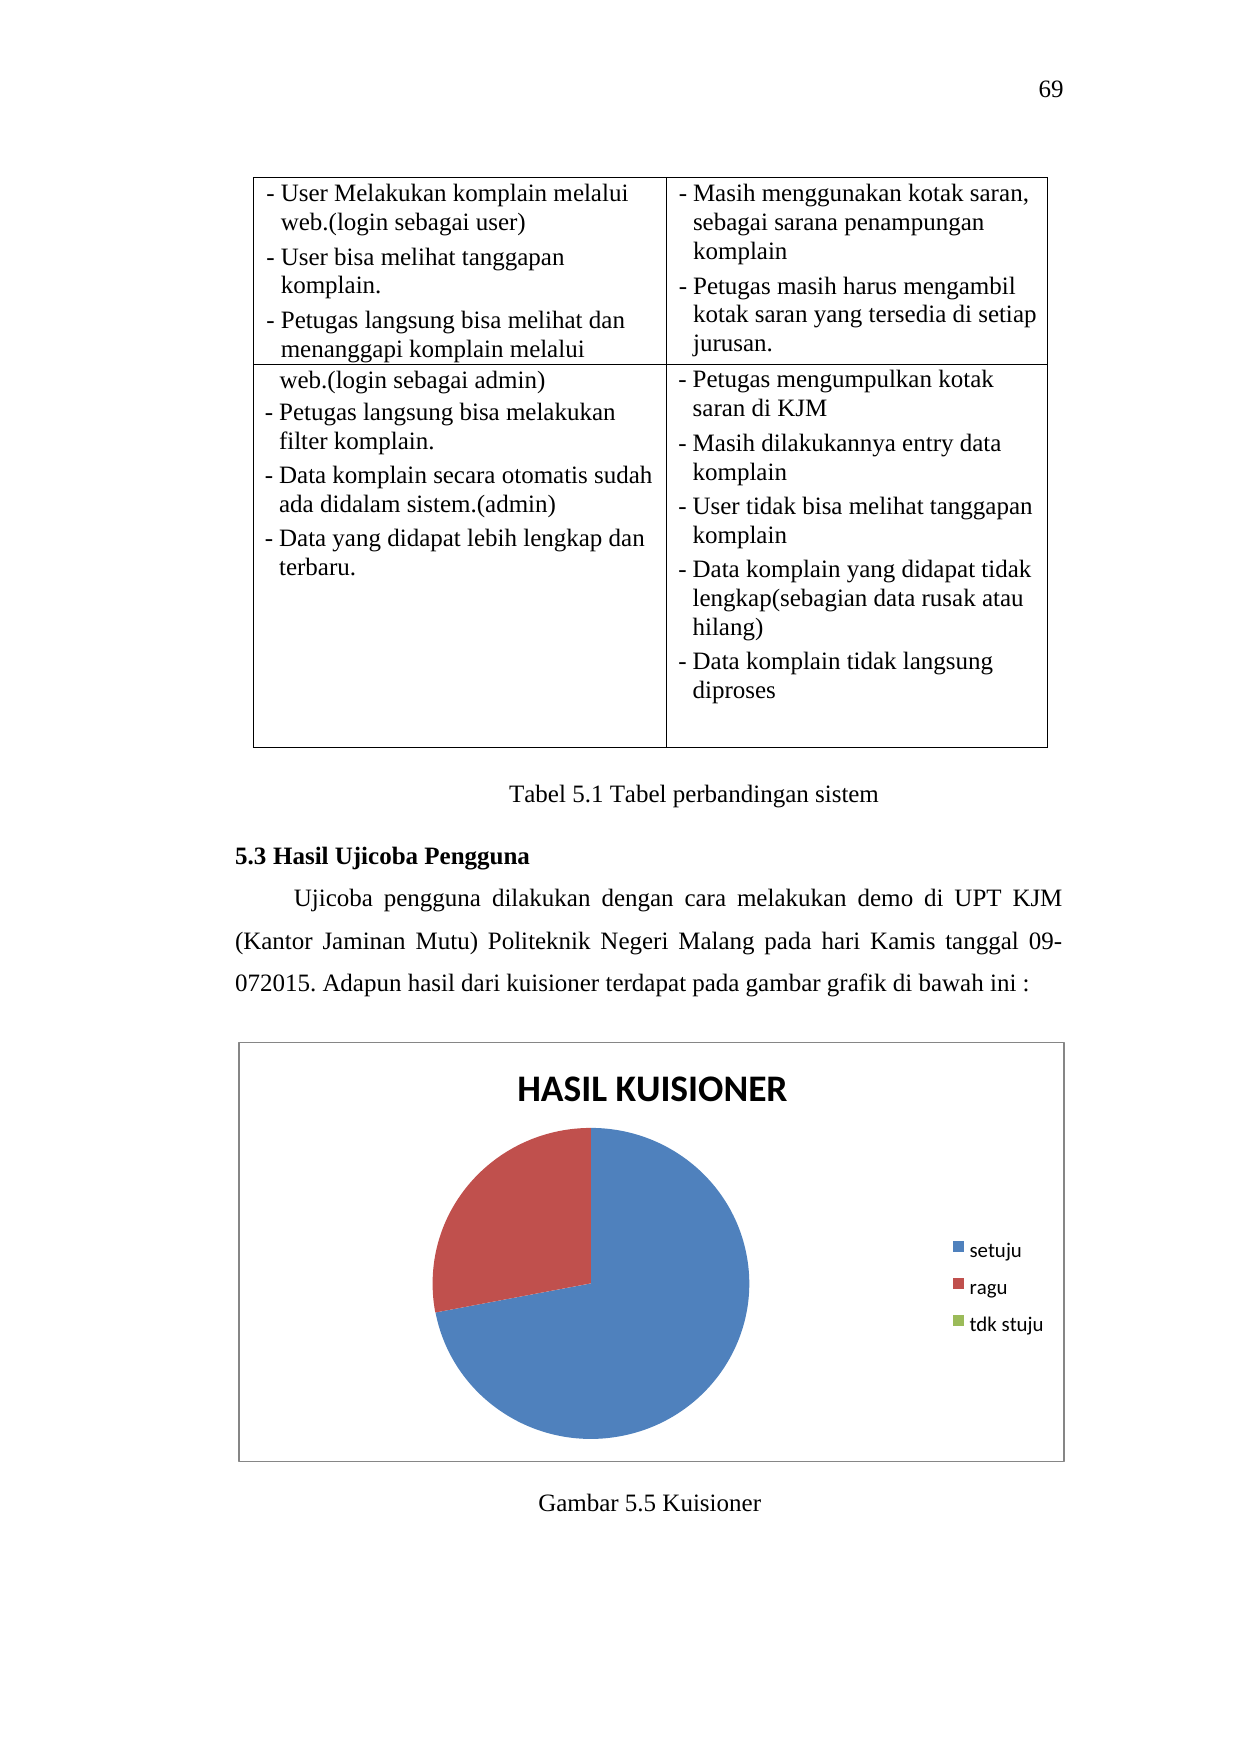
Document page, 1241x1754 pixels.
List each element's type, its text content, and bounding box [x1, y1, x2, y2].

text Ujicoba pengguna dilakukan dengan cara melakukan demo di UPT KJM (Kantor Jaminan Mutu) Politeknik Negeri Malang pada hari Kamis tanggal 09-072015. Adapun hasil dari kuisioner terdapat pada gambar grafik di bawah ini : [235, 883, 1063, 997]
text Gambar 5.5 Kuisioner [256, 1488, 1043, 1517]
table_cell Masih menggunakan kotak saran, sebagai sarana penampungan komplain Petugas masih harus mengambil kotak saran yang tersedia di setiap jurusan. [667, 178, 1047, 363]
text Tabel 5.1 Tabel perbandingan sistem [256, 779, 1132, 808]
table_cell User Melakukan komplain melalui web.(login sebagai user) User bisa melihat tanggapan komplain. Petugas langsung bisa melihat dan menanggapi komplain melalui [254, 178, 666, 363]
table_cell Petugas mengumpulkan kotak saran di KJM Masih dilakukannya entry data komplain User tidak bisa melihat tanggapan komplain Data komplain yang didapat tidak lengkap(sebagian data rusak atau hilang) Data komplain tidak langsung diproses [667, 365, 1047, 747]
subtitle 5.3 Hasil Ujicoba Pengguna [235, 841, 1138, 869]
table_cell web.(login sebagai admin) Petugas langsung bisa melakukan filter komplain. Data komplain secara otomatis sudah ada didalam sistem.(admin) Data yang didapat lebih lengkap dan terbaru. [254, 365, 666, 747]
